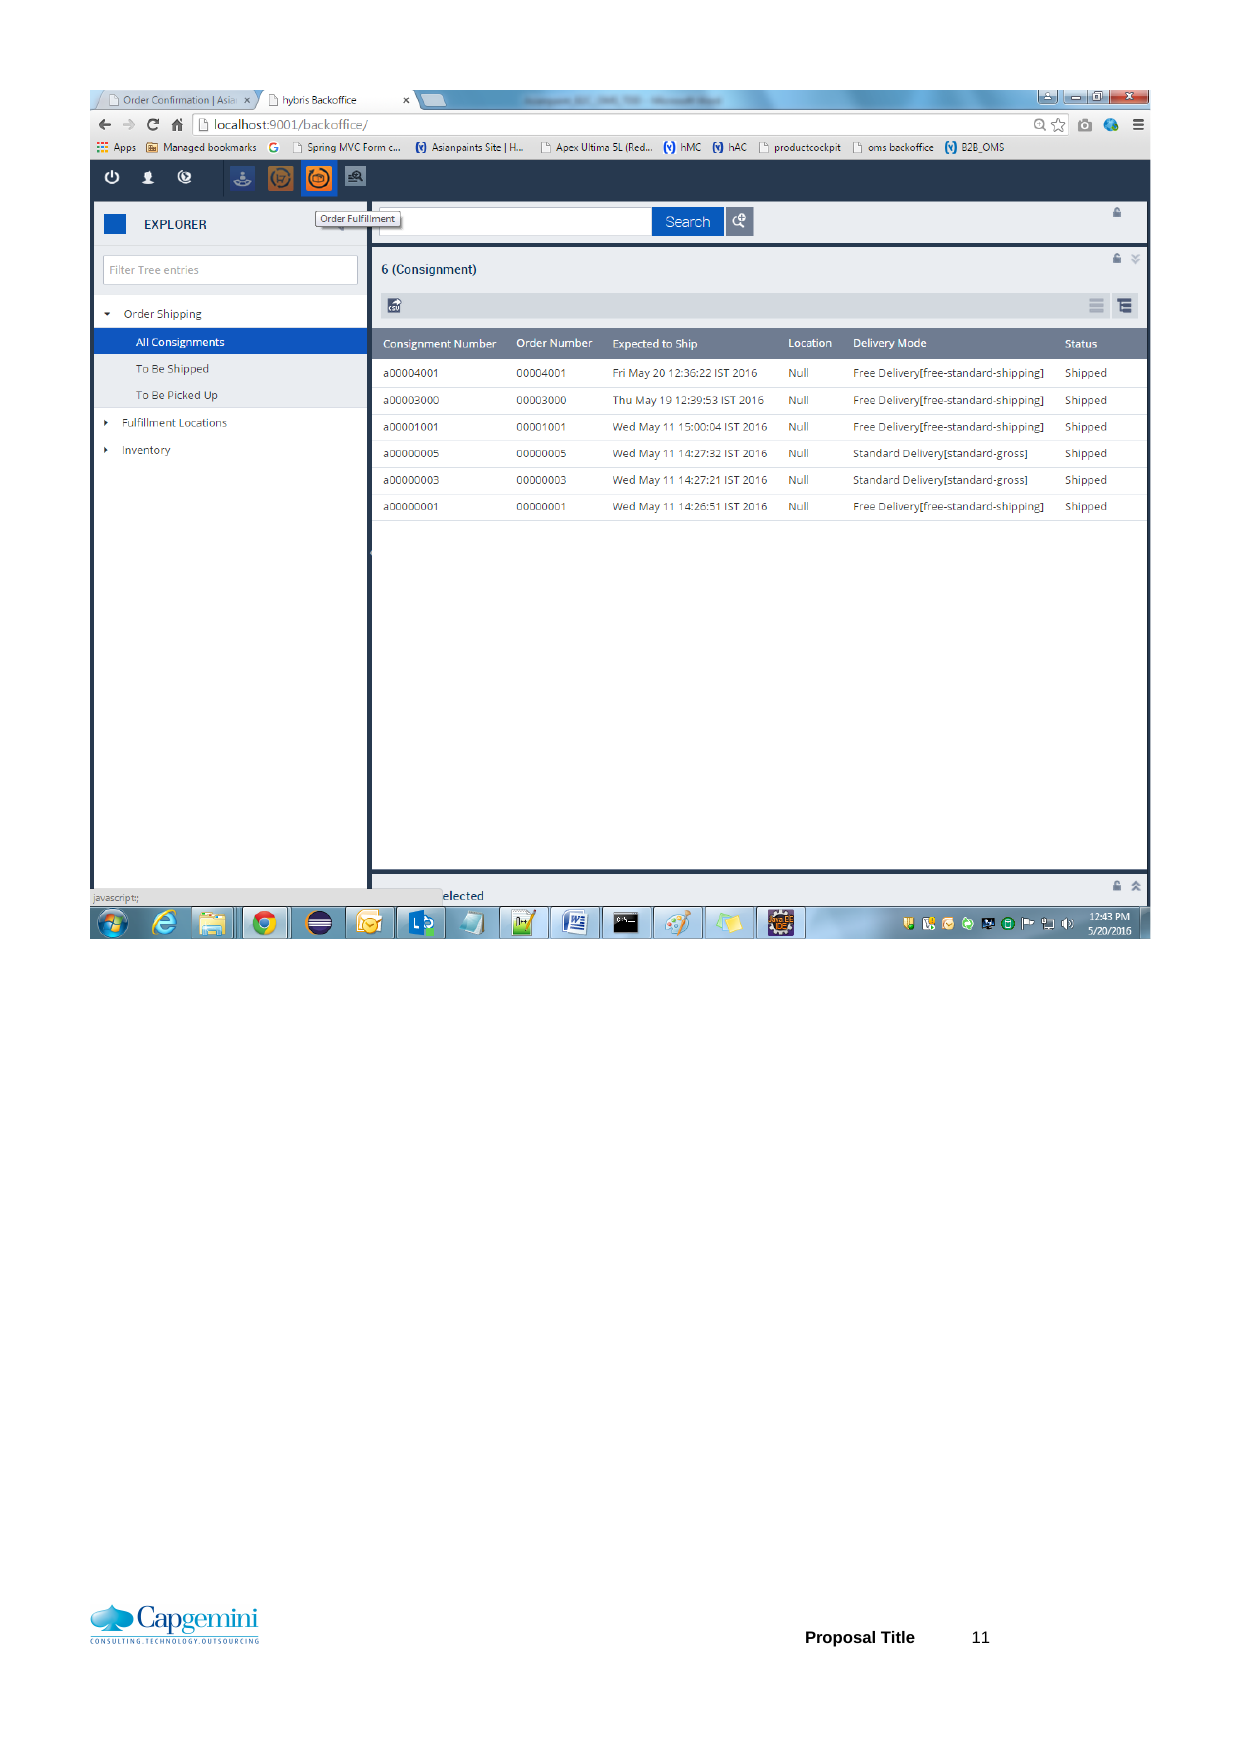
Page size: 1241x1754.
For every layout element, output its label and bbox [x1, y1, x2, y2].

picture [90, 1604, 259, 1644]
picture [90, 90, 1151, 939]
